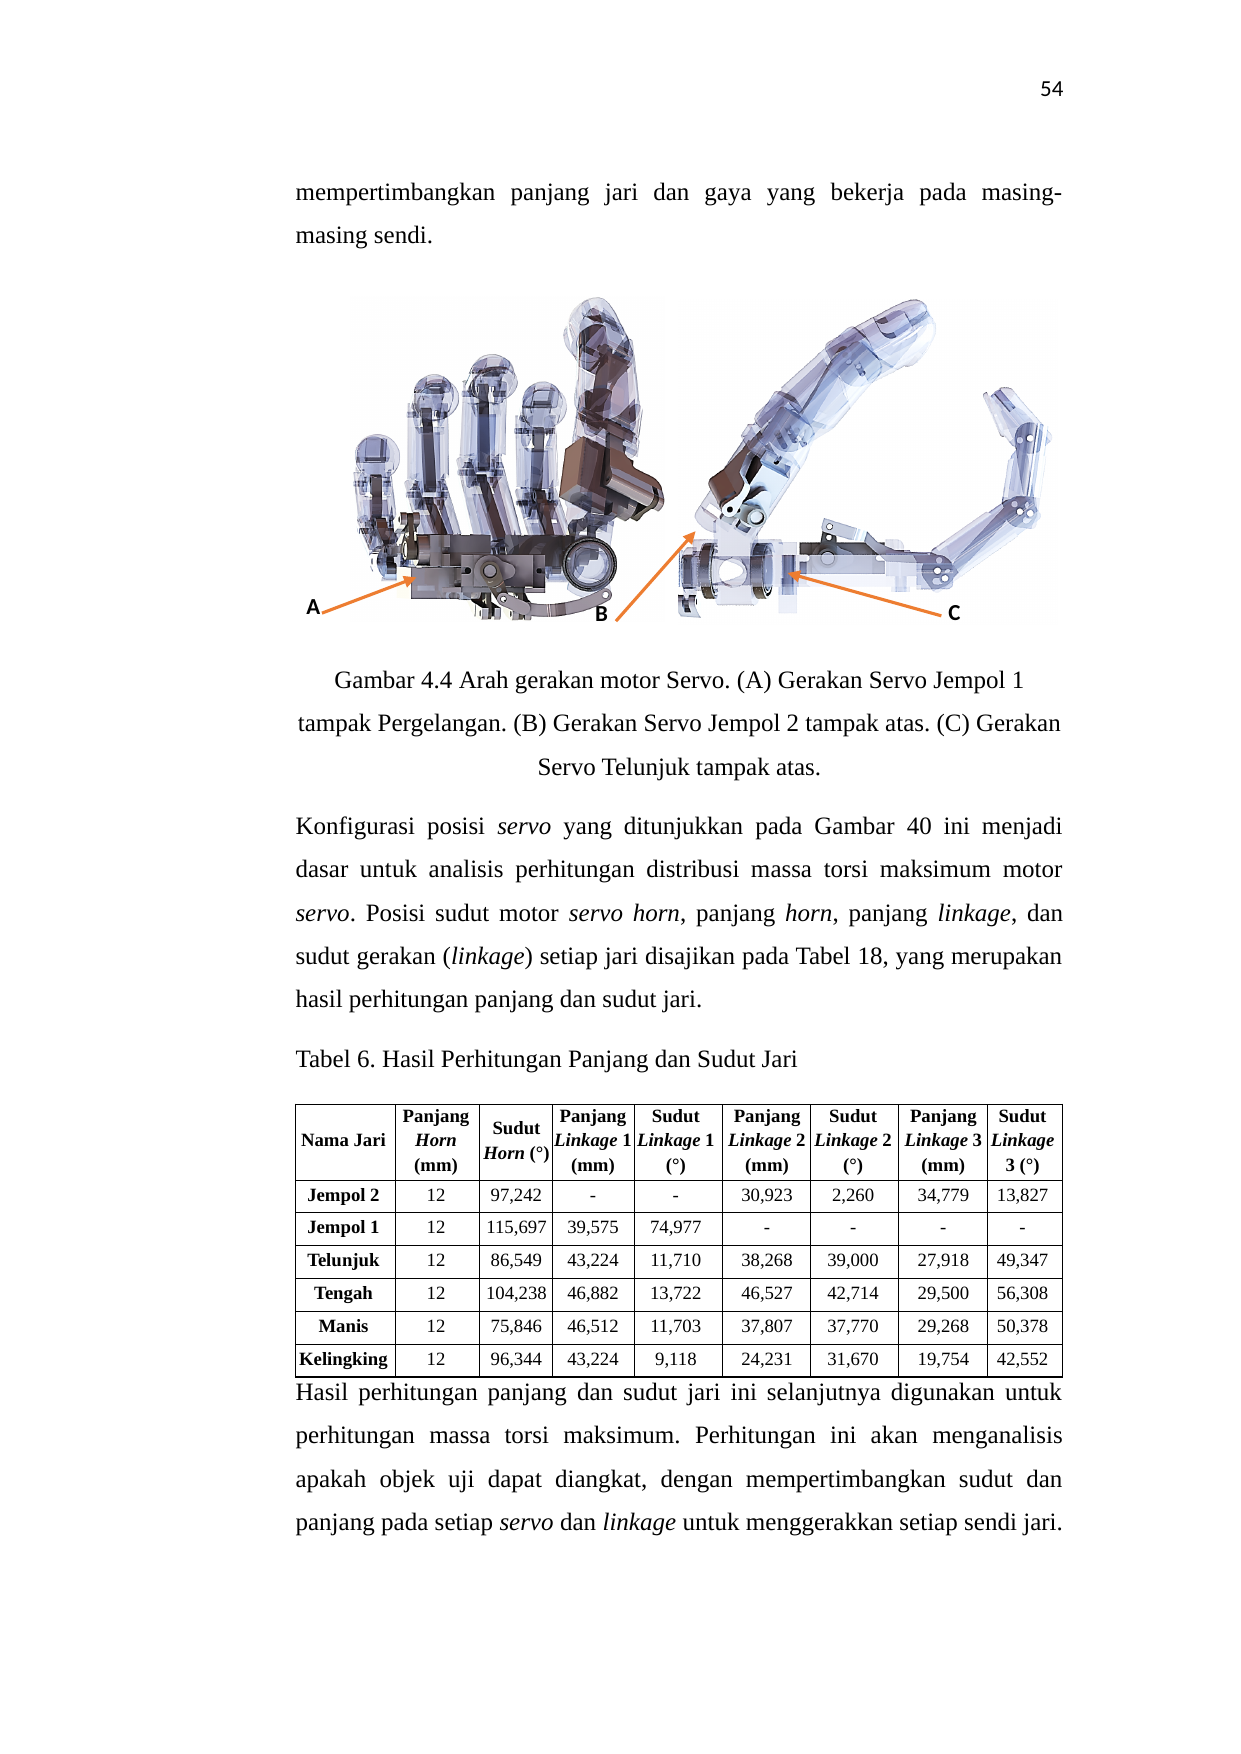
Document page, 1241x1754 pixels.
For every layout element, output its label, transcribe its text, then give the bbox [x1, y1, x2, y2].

table_cell Telunjuk [296, 1246, 395, 1278]
table_cell 12 [396, 1181, 479, 1212]
table_cell 115,697 [480, 1213, 552, 1245]
table_cell Tengah [296, 1279, 395, 1311]
table_cell 50,378 [988, 1312, 1062, 1343]
table_cell 2,260 [811, 1181, 898, 1212]
table_cell 43,224 [553, 1246, 634, 1278]
table_header Sudut Linkage 2 (°) [811, 1105, 898, 1179]
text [295, 177, 1063, 249]
table_cell 12 [396, 1213, 479, 1245]
table_cell - [811, 1213, 898, 1245]
table_cell 12 [396, 1345, 479, 1376]
table_header Panjang Linkage 2 (mm) [723, 1105, 810, 1179]
table_cell 9,118 [635, 1345, 722, 1376]
table_cell 34,779 [899, 1181, 987, 1212]
table_cell 43,224 [553, 1345, 634, 1376]
table_header Panjang Linkage 3 (mm) [899, 1105, 987, 1179]
table_cell 49,347 [988, 1246, 1062, 1278]
table_cell - [899, 1213, 987, 1245]
table_cell 86,549 [480, 1246, 552, 1278]
table_cell 13,722 [635, 1279, 722, 1311]
table_cell 12 [396, 1246, 479, 1278]
table_cell 38,268 [723, 1246, 810, 1278]
table_cell - [988, 1213, 1062, 1245]
table_cell 74,977 [635, 1213, 722, 1245]
table_cell 46,882 [553, 1279, 634, 1311]
table_cell 13,827 [988, 1181, 1062, 1212]
table_cell 29,500 [899, 1279, 987, 1311]
table_cell 27,918 [899, 1246, 987, 1278]
table_cell 39,000 [811, 1246, 898, 1278]
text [295, 1378, 1063, 1536]
table_cell 39,575 [553, 1213, 634, 1245]
table_cell 11,703 [635, 1312, 722, 1343]
table_cell Kelingking [296, 1345, 395, 1376]
text Konfigurasi posisi servo yang ditunjukkan pada Gambar 40 ini menjadi dasar untuk analisis perhitungan distribusi massa torsi maksimum motor servo. Posisi sudut motor servo horn, panjang horn, panjang linkage, dan sudut gerakan (linkage) setiap jari disajikan pada Tabel 18, yang merupakan hasil perhitungan panjang dan sudut jari. [295, 811, 1063, 1013]
table_header Panjang Linkage 1 (mm) [553, 1105, 634, 1179]
table_cell 31,670 [811, 1345, 898, 1376]
table_cell 29,268 [899, 1312, 987, 1343]
table_cell Jempol 2 [296, 1181, 395, 1212]
table_cell 104,238 [480, 1279, 552, 1311]
table_cell 56,308 [988, 1279, 1062, 1311]
picture [619, 570, 665, 622]
table_header Sudut Linkage 1 (°) [635, 1105, 722, 1179]
text Gambar 4.4 Arah gerakan motor Servo. (A) Gerakan Servo Jempol 1 tampak Pergelangan. (B) Gerakan Servo Jempol 2 tampak atas. (C) Gerakan Servo Telunjuk tampak atas. [295, 665, 1063, 780]
table_header Panjang Horn (mm) [396, 1105, 479, 1179]
picture [678, 299, 1058, 625]
table_cell 42,714 [811, 1279, 898, 1311]
table_cell 97,242 [480, 1181, 552, 1212]
table_cell 37,770 [811, 1312, 898, 1343]
table_header Sudut Linkage 3 (°) [988, 1105, 1062, 1179]
table_header Nama Jari [296, 1105, 395, 1179]
table_cell 11,710 [635, 1246, 722, 1278]
table_cell - [635, 1181, 722, 1212]
table_cell Jempol 1 [296, 1213, 395, 1245]
picture [350, 296, 665, 622]
table_cell 75,846 [480, 1312, 552, 1343]
table_cell 19,754 [899, 1345, 987, 1376]
table_cell 96,344 [480, 1345, 552, 1376]
table_cell 12 [396, 1312, 479, 1343]
table_cell 46,512 [553, 1312, 634, 1343]
table_header Sudut Horn (°) [480, 1105, 552, 1179]
table_cell 37,807 [723, 1312, 810, 1343]
table_cell 46,527 [723, 1279, 810, 1311]
table_cell 42,552 [988, 1345, 1062, 1376]
table_cell 30,923 [723, 1181, 810, 1212]
table_cell 24,231 [723, 1345, 810, 1376]
text Tabel 6. Hasil Perhitungan Panjang dan Sudut Jari [295, 1044, 1063, 1072]
table_cell - [723, 1213, 810, 1245]
table_cell 12 [396, 1279, 479, 1311]
table_cell Manis [296, 1312, 395, 1343]
table_cell - [553, 1181, 634, 1212]
